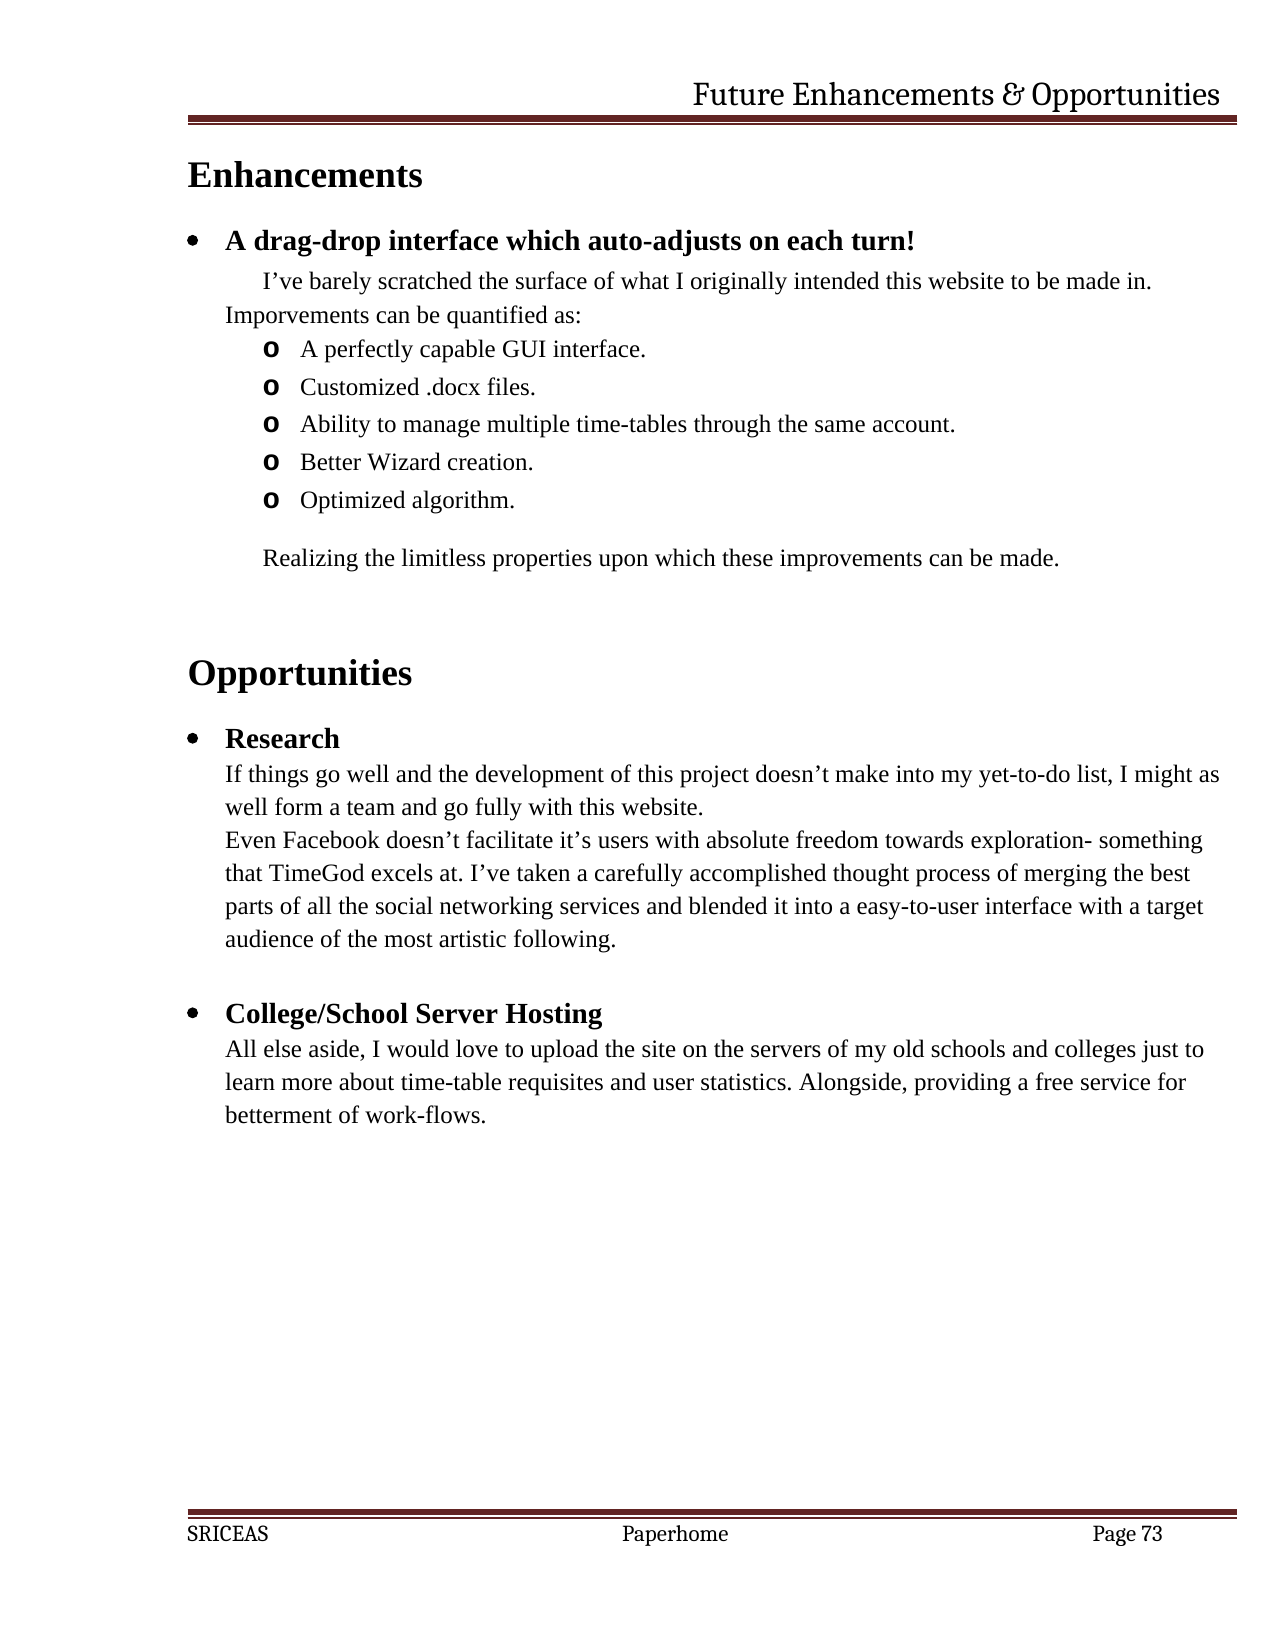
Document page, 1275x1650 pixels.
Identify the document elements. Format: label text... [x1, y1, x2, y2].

text Realizing the limitless properties upon which these improvements can be made. [262, 543, 1237, 572]
text Opportunities [187, 651, 1237, 694]
list A perfectly capable GUI interface. [262, 333, 1237, 366]
text Enhancements [187, 153, 1237, 196]
list Optimized algorithm. [262, 484, 1237, 517]
list College/School Server Hosting All else aside, I would love to upload the site on the servers of my old schools and colleges just to learn more about time-table requisites and user statistics. Alongside, providing a free service for betterment of work-flows. [187, 996, 1237, 1128]
list Better Wizard creation. [262, 446, 1237, 479]
list Research If things go well and the development of this project doesn’t make into my yet-to-do list, I might as well form a team and go fully with this website. Even Facebook doesn’t facilitate it’s users with absolute freedom towards exploration- something that TimeGod excels at. I’ve taken a carefully accomplished thought process of merging the best parts of all the social networking services and blended it into a easy-to-user interface with a target audience of the most artistic following. [187, 721, 1237, 953]
list Customized .docx files. [262, 371, 1237, 404]
list Ability to manage multiple time-tables through the same account. [262, 408, 1237, 442]
list A drag-drop interface which auto-adjusts on each turn! I’ve barely scratched the surface of what I originally intended this website to be made in. Imporvements can be quantified as: [187, 223, 1237, 328]
